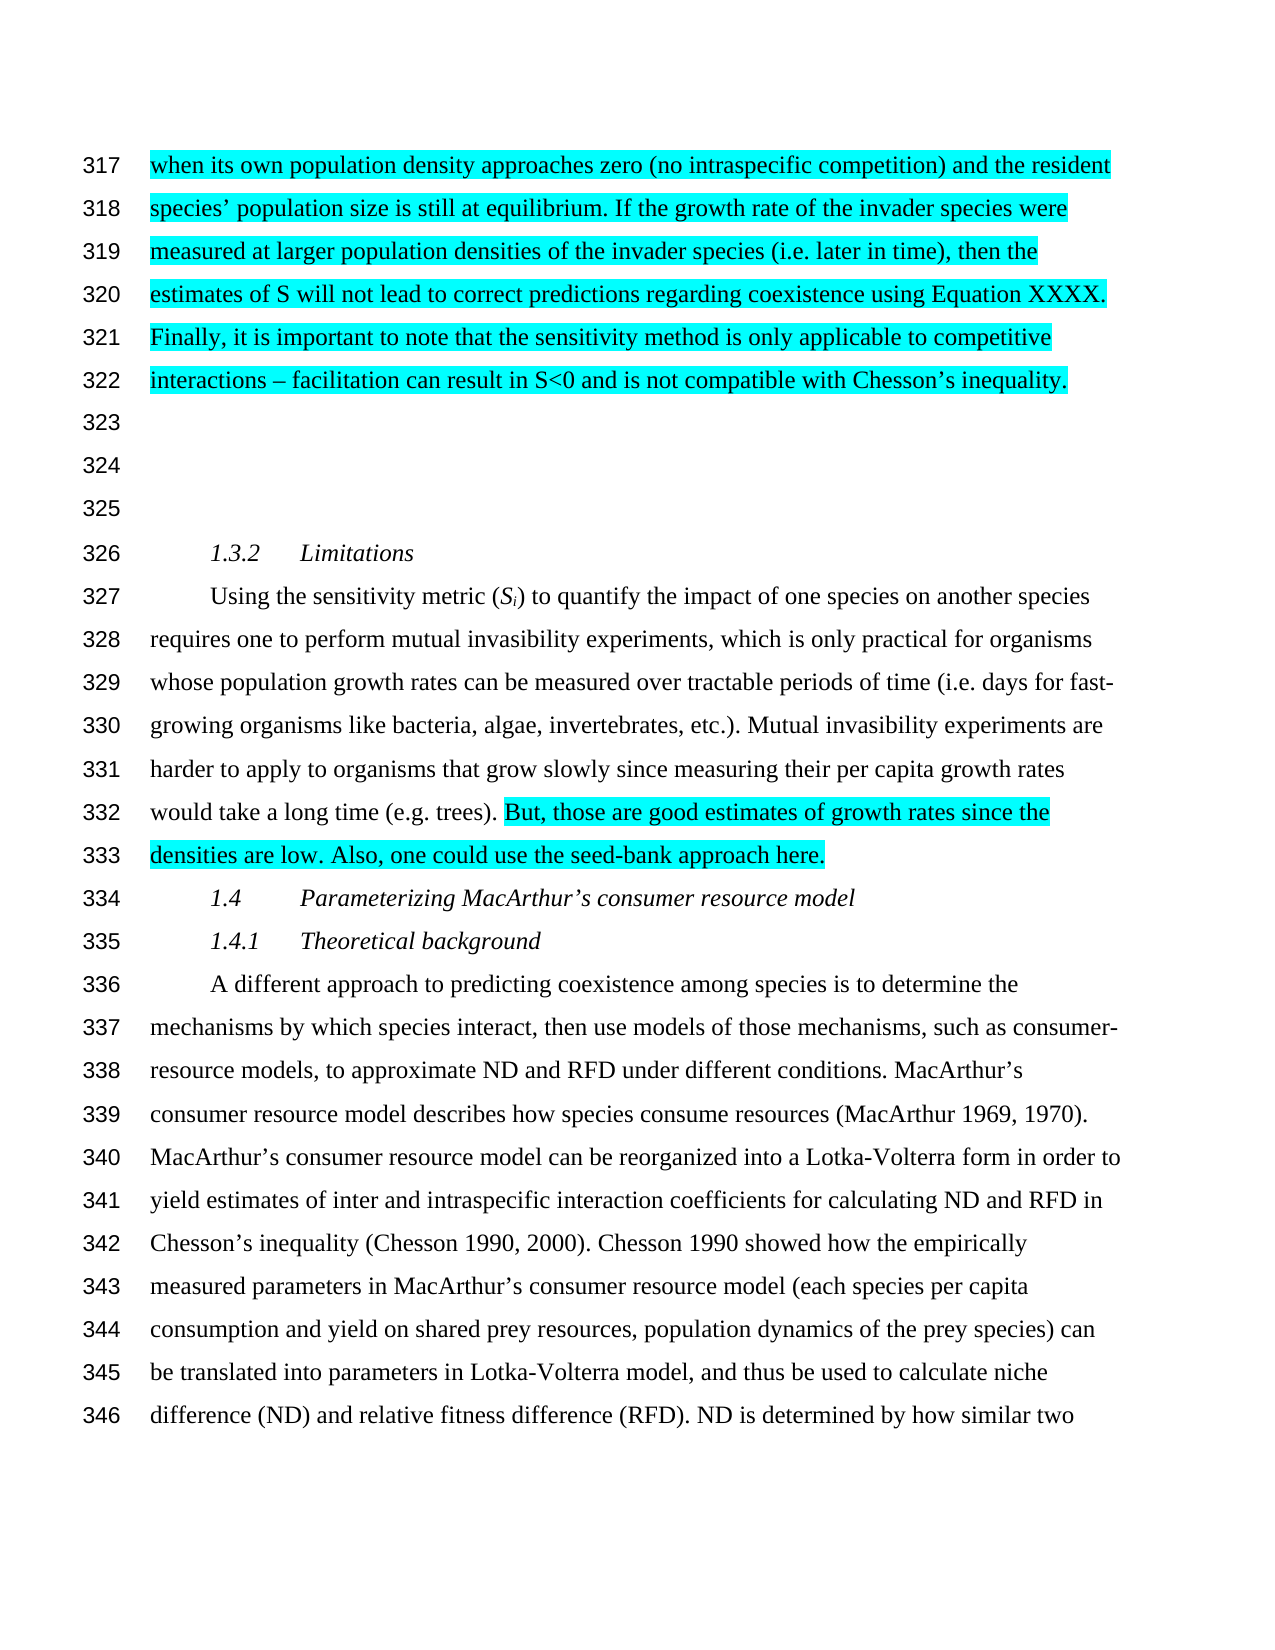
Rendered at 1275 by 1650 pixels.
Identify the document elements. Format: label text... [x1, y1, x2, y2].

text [150, 969, 1125, 1429]
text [150, 150, 1125, 394]
list Theoretical background [150, 926, 1125, 955]
list Limitations [150, 538, 1125, 567]
text Using the sensitivity metric (Si) to quantify the impact of one species on another species requires one to perform mutual invasibility experiments, which is only practical for organisms whose population growth rates can be measured over tractable periods of time (i.e. days for fast-growing organisms like bacteria, algae, invertebrates, etc.). Mutual invasibility experiments are harder to apply to organisms that grow slowly since measuring their per capita growth rates would take a long time (e.g. trees). But, those are good estimates of growth rates since the densities are low. Also, one could use the seed-bank approach here. [150, 581, 1125, 869]
list Parameterizing MacArthur’s consumer resource model [150, 883, 1125, 912]
